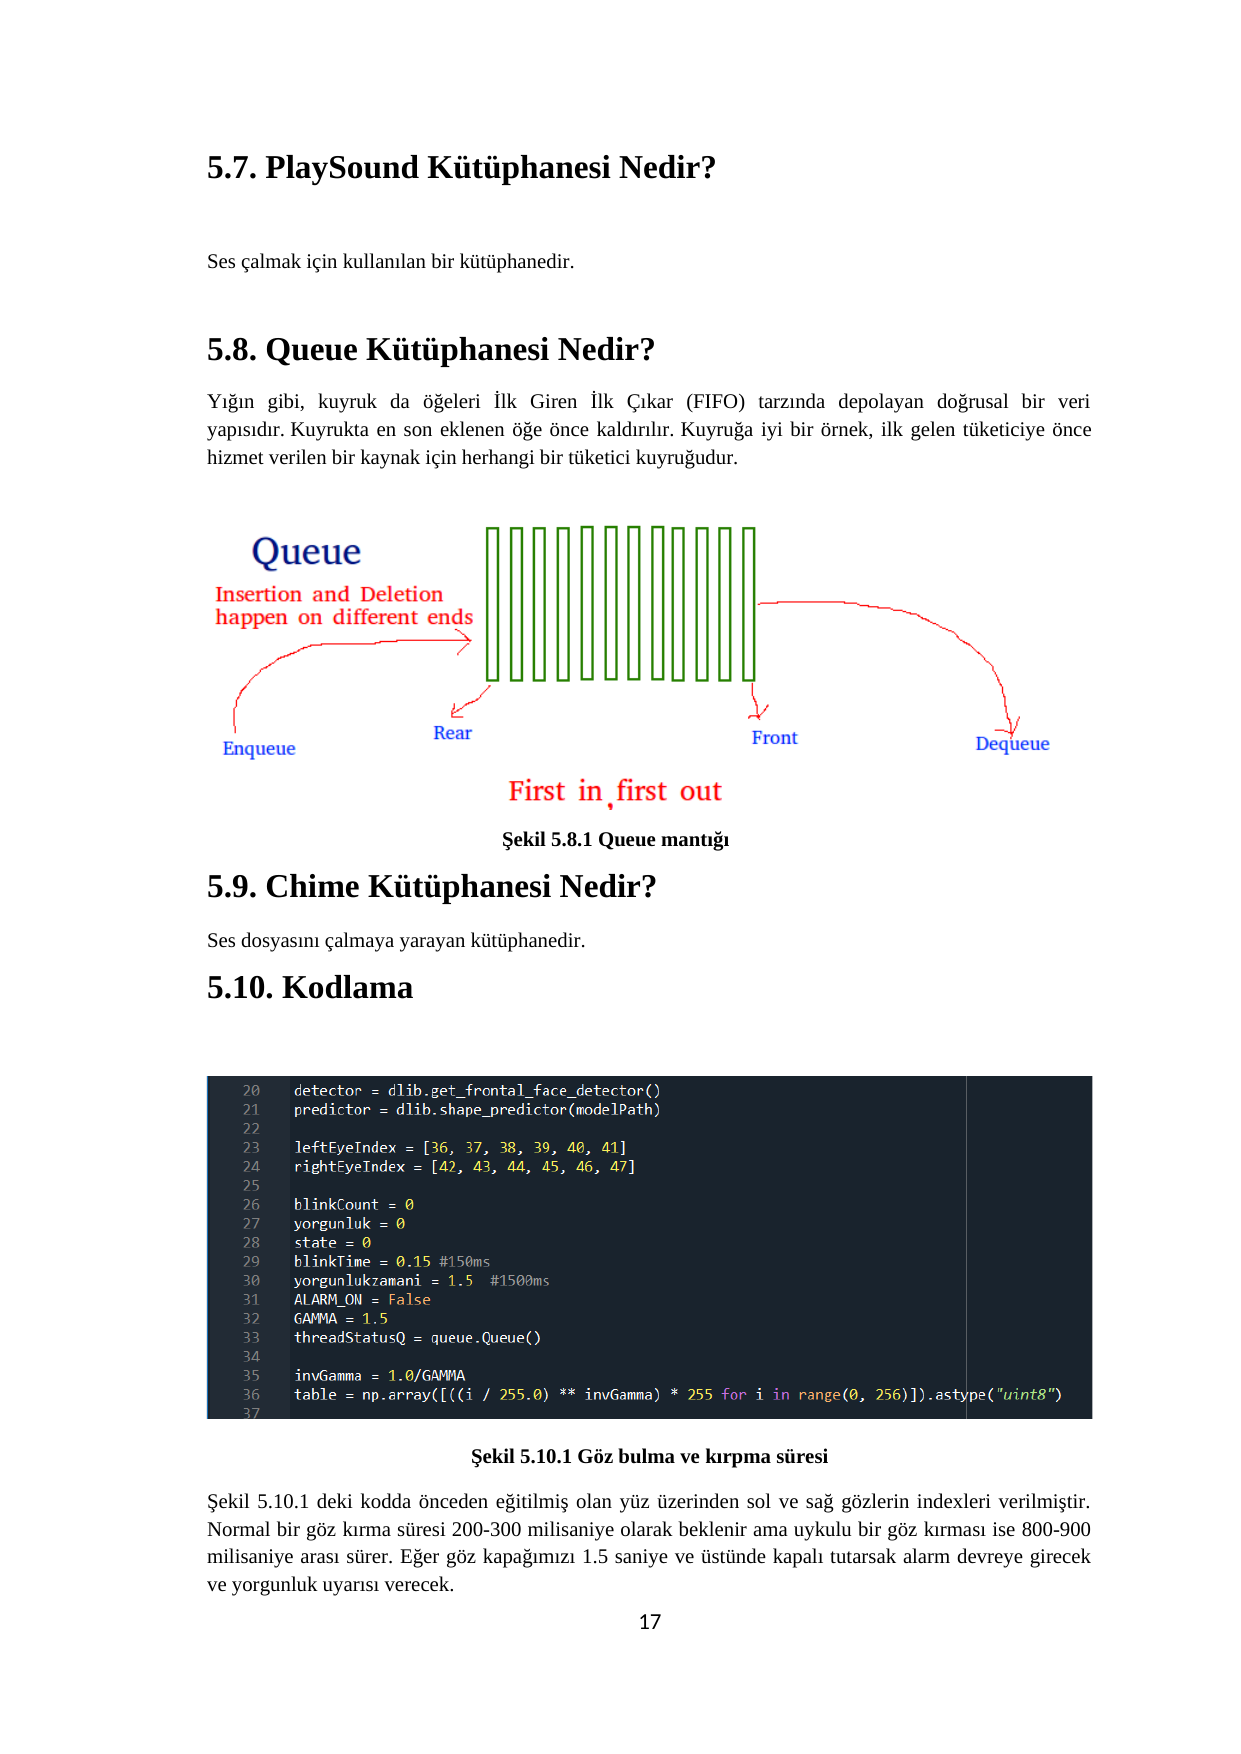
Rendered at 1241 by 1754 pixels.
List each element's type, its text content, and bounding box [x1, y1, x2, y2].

text Şekil 5.10.1 deki kodda önceden eğitilmiş olan yüz üzerinden sol ve sağ gözlerin indexleri verilmiştir. Normal bir göz kırma süresi 200-300 milisaniye olarak beklenir ama uykulu bir göz kırması ise 800-900 milisaniye arası sürer. Eğer göz kapağımızı 1.5 saniye ve üstünde kapalı tutarsak alarm devreye girecek ve yorgunluk uyarısı verecek. [207, 1489, 1092, 1596]
picture [206, 484, 1093, 810]
text Ses çalmak için kullanılan bir kütüphanedir. [207, 248, 1092, 273]
picture [206, 1076, 1093, 1419]
text 5.7. PlaySound Kütüphanesi Nedir? [207, 148, 1092, 186]
text Şekil 5.8.1 Queue mantığı [428, 827, 1092, 851]
text 5.10. Kodlama [207, 968, 1092, 1006]
text Ses dosyasını çalmaya yarayan kütüphanedir. [207, 927, 1092, 952]
text 5.9. Chime Kütüphanesi Nedir? [207, 867, 1092, 905]
text Şekil 5.10.1 Göz bulma ve kırpma süresi [207, 1444, 1092, 1468]
text Yığın gibi, kuyruk da öğeleri İlk Giren İlk Çıkar (FIFO) tarzında depolayan doğrusal bir veri yapısıdır. Kuyrukta en son eklenen öğe önce kaldırılır. Kuyruğa iyi bir örnek, ilk gelen tüketiciye önce hizmet verilen bir kaynak için herhangi bir tüketici kuyruğudur. [207, 389, 1092, 469]
text 5.8. Queue Kütüphanesi Nedir? [207, 329, 1092, 367]
